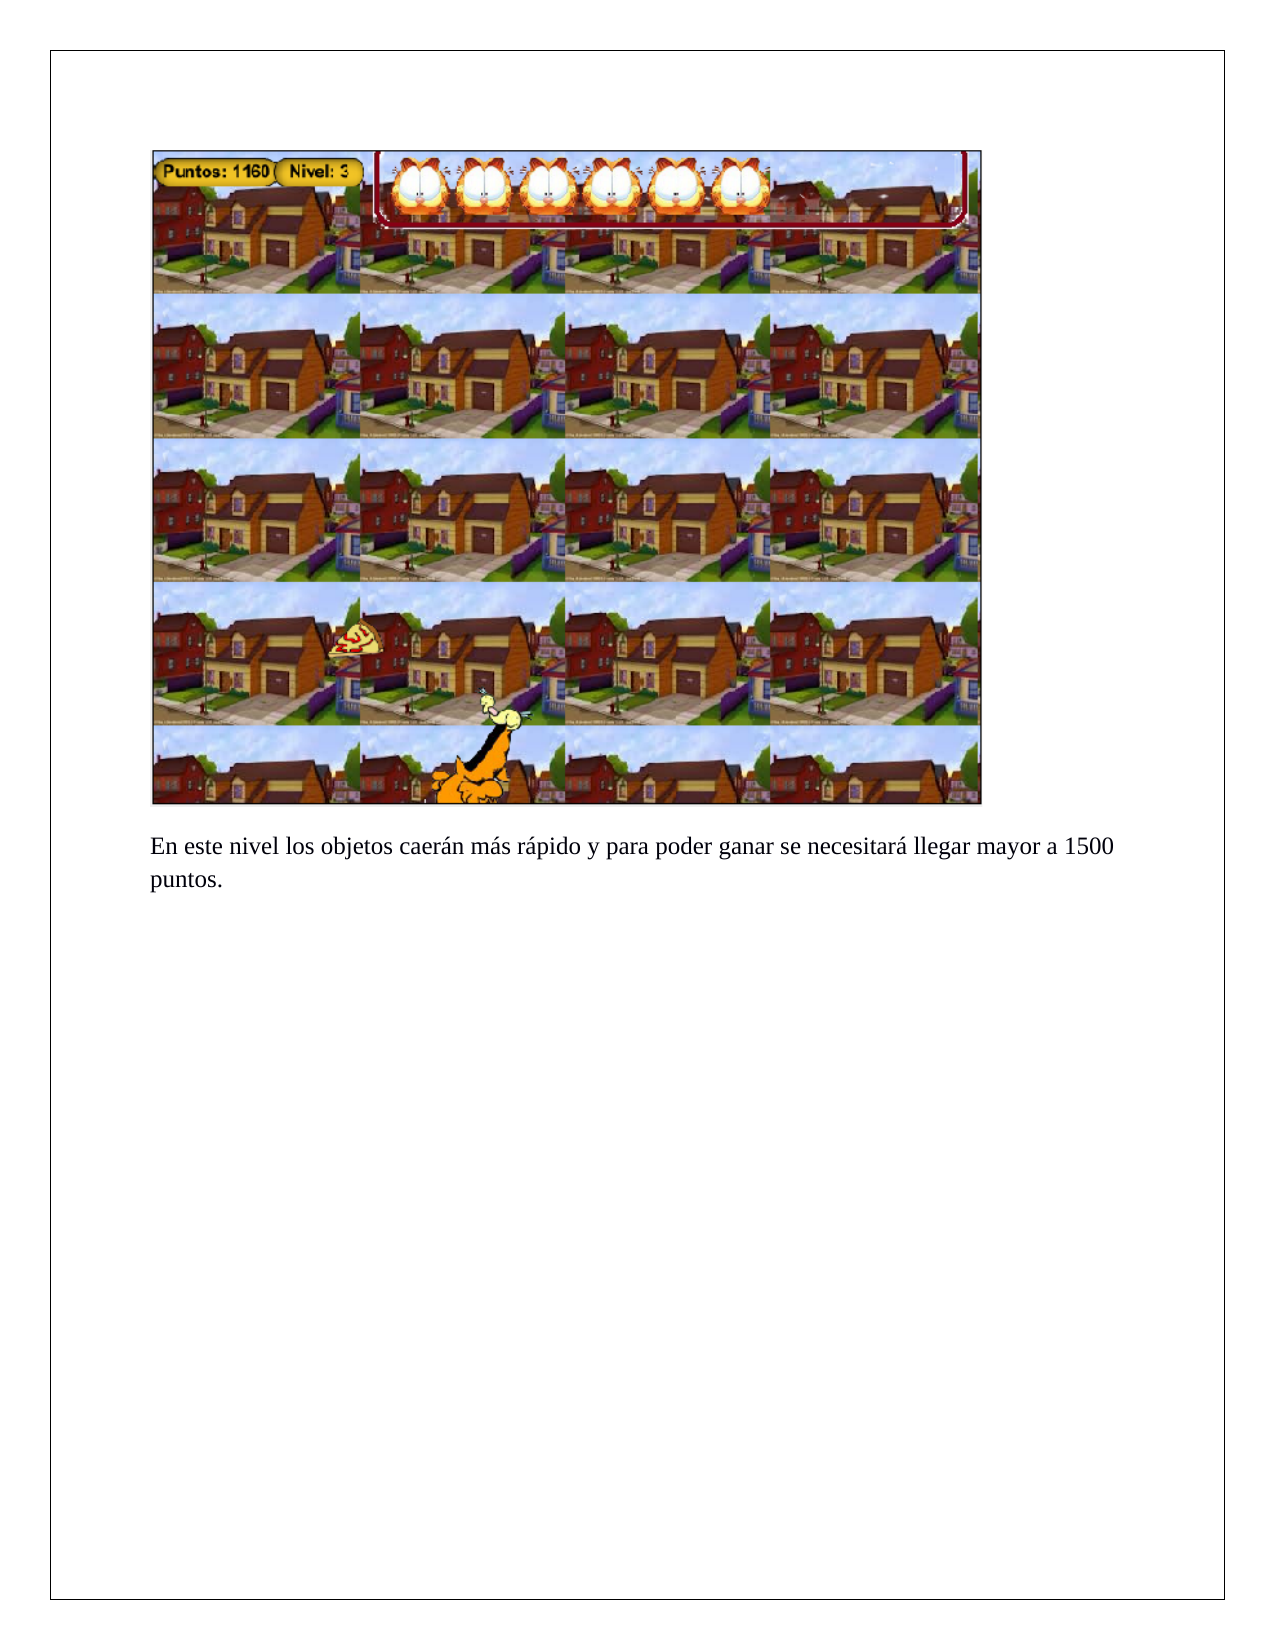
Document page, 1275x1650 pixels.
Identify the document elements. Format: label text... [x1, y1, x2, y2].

picture [150, 150, 983, 807]
text En este nivel los objetos caerán más rápido y para poder ganar se necesitará llegar mayor a 1500 puntos. [150, 831, 1125, 893]
